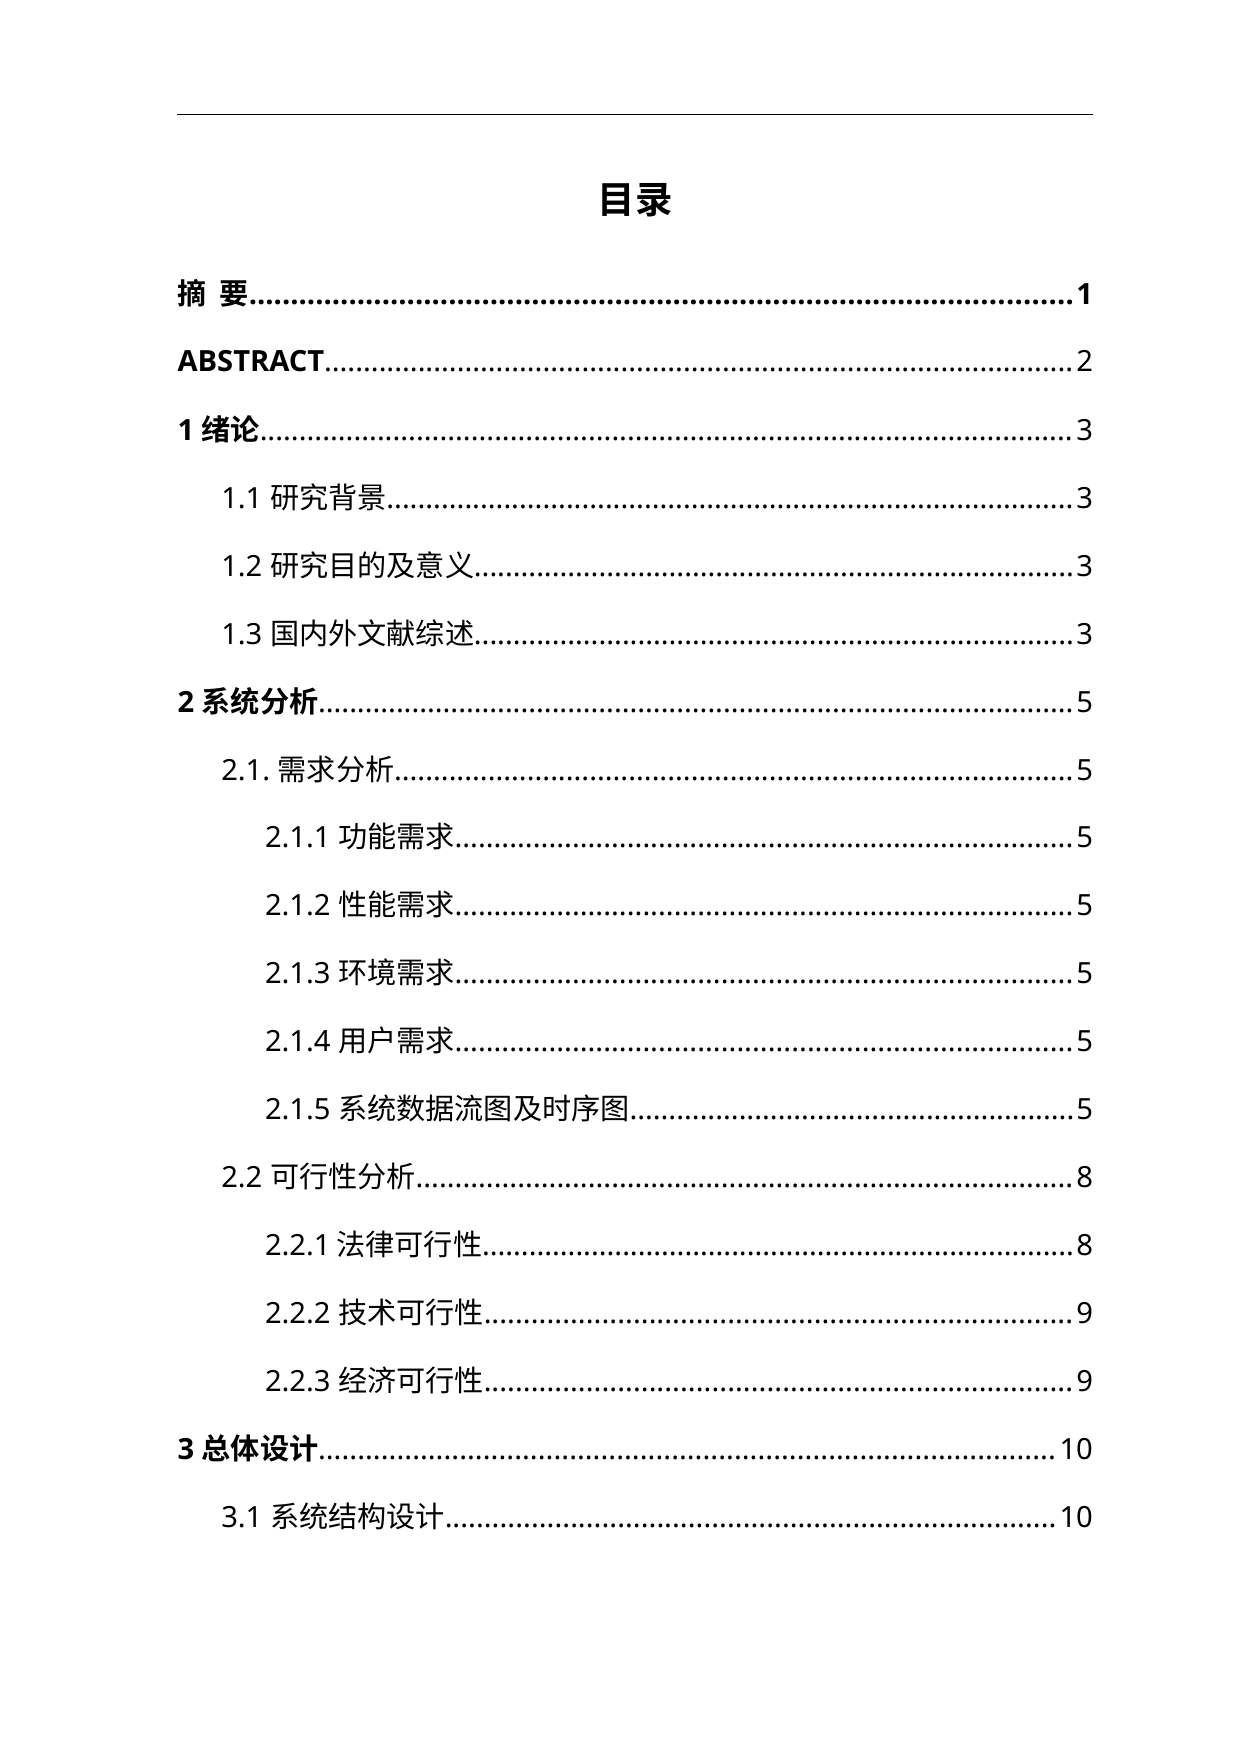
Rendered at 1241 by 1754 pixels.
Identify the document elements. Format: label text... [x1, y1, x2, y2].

text 2.2 可行性分析 8 [221, 1141, 1093, 1209]
text 2.1.1 功能需求 5 [265, 801, 1093, 869]
text 1.1 研究背景 3 [221, 462, 1093, 530]
text ABSTRACT 2 [177, 326, 1093, 394]
text 2.1. 需求分析 5 [221, 733, 1093, 801]
text 1.3 国内外文献综述 3 [221, 598, 1093, 666]
text 摘 要 1 [177, 258, 1093, 326]
text 3.1 系统结构设计 10 [221, 1481, 1093, 1548]
text 2 系统分析 5 [177, 666, 1093, 733]
text 3 总体设计 10 [177, 1413, 1093, 1481]
text 2.1.3 环境需求 5 [265, 937, 1093, 1005]
text 目录 [177, 163, 1093, 231]
text 2.2.3 经济可行性 9 [265, 1345, 1093, 1413]
text 2.1.4 用户需求 5 [265, 1005, 1093, 1073]
text 1 绪论 3 [177, 394, 1093, 462]
text 2.2.1法律可行性 8 [265, 1209, 1093, 1277]
text 1.2 研究目的及意义 3 [221, 530, 1093, 598]
text 2.2.2 技术可行性 9 [265, 1277, 1093, 1345]
text 2.1.2 性能需求 5 [265, 869, 1093, 937]
text 2.1.5 系统数据流图及时序图 5 [265, 1073, 1093, 1141]
